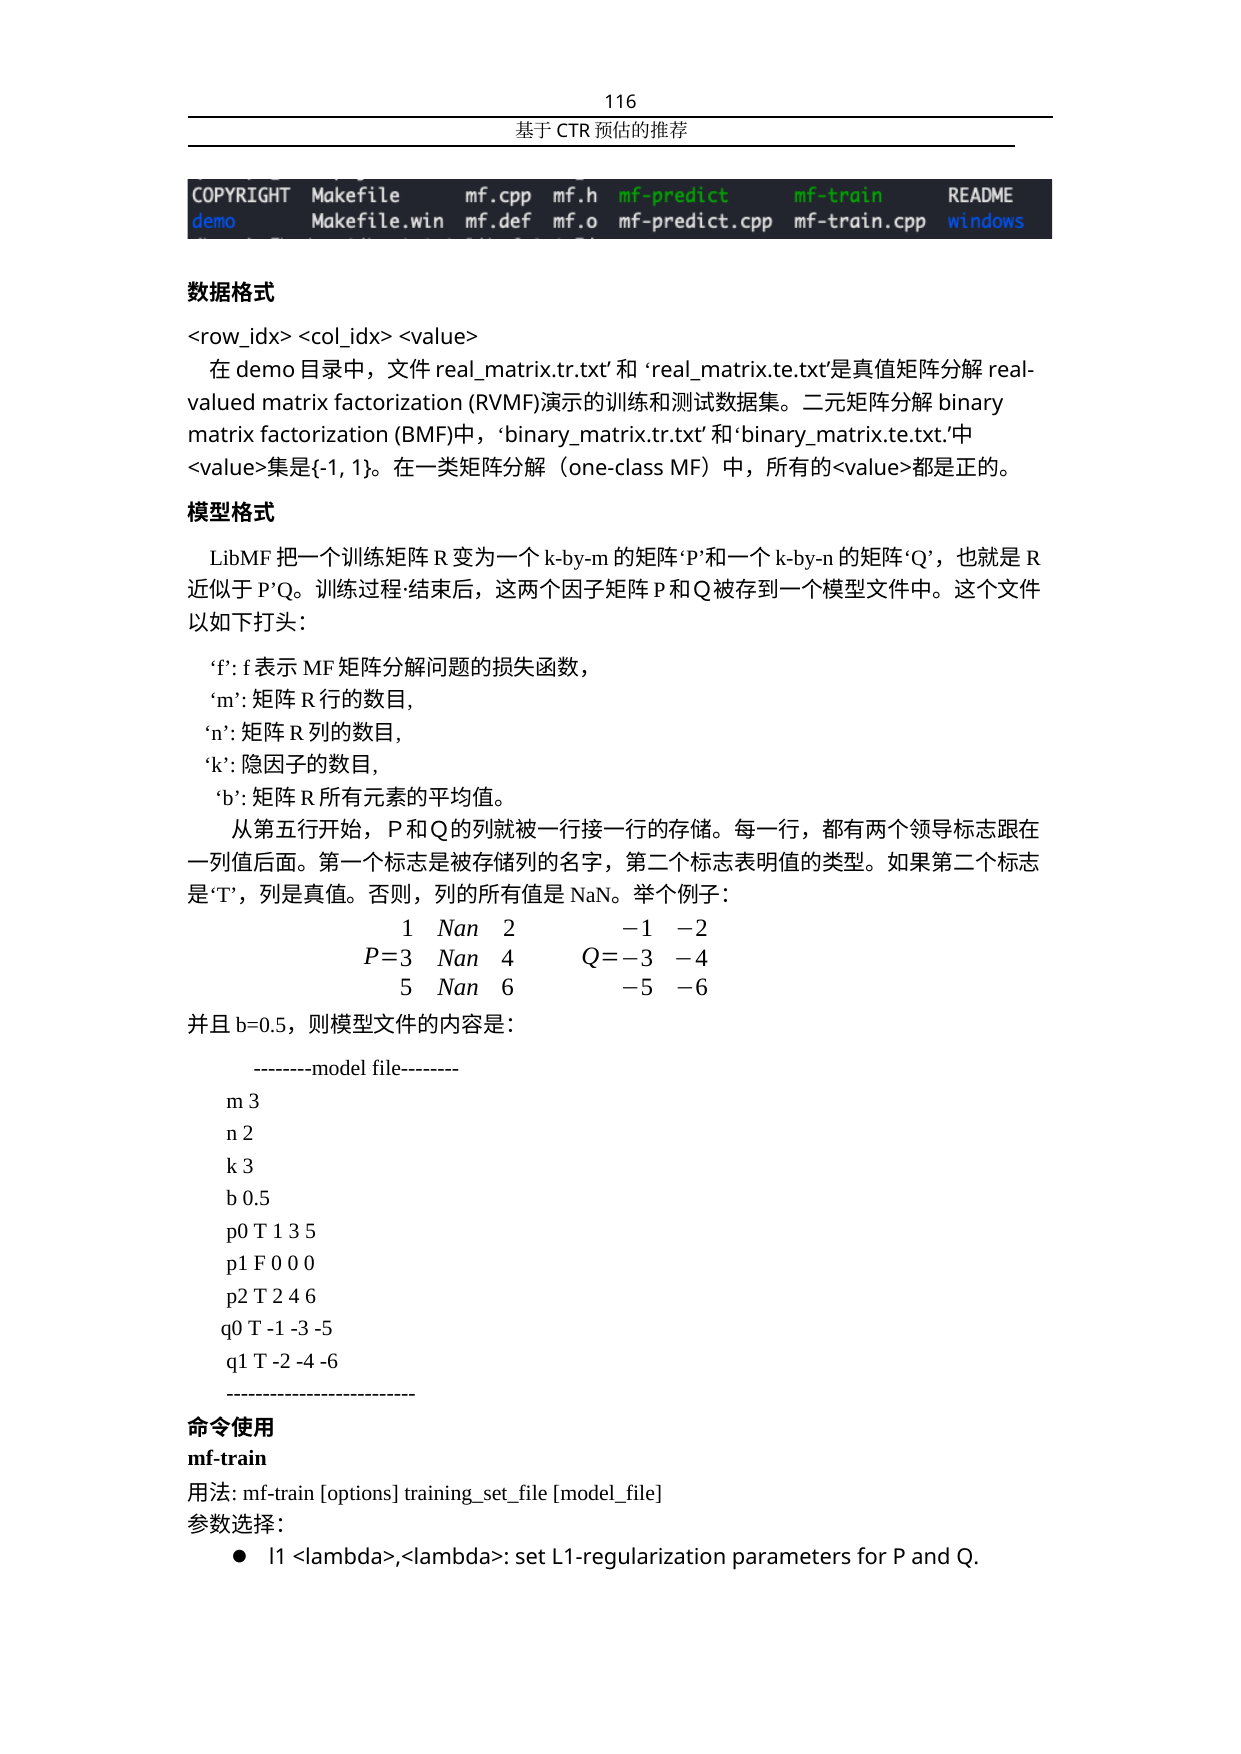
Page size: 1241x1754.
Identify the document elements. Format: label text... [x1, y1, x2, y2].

text 并且b=0.5，则模型文件的内容是： [187, 1007, 1053, 1039]
text 模型格式 [187, 494, 1053, 527]
text 数据格式 [187, 274, 1053, 307]
text 在demo目录中，文件real_matrix.tr.txt’ 和 ‘real_matrix.te.txt’是真值矩阵分解real-valued matrix factorization (RVMF)演示的训练和测试数据集。二元矩阵分解binary matrix factorization (BMF)中，‘binary_matrix.tr.txt’ 和‘binary_matrix.te.txt.’中<value>集是{-1, 1}。在一类矩阵分解（one-class MF）中，所有的<value>都是正的。 [187, 352, 1053, 482]
text ‘f’: f表示MF矩阵分解问题的损失函数， [187, 649, 1053, 682]
picture [187, 179, 1053, 239]
text --------model file-------- m 3 n 2 k 3 b 0.5 p0 T 1 3 5 p1 F 0 0 0 p2 T 2 4 6 q0 T -1 -3 -5 q1 T -2 -4 -6 -------------------------- [187, 1052, 1053, 1409]
text LibMF把一个训练矩阵R变为一个k-by-m的矩阵‘P’和一个k-by-n的矩阵‘Q’，也就是R近似于P’Q。训练过程·结束后，这两个因子矩阵P和Ｑ被存到一个模型文件中。这个文件以如下打头： [187, 539, 1053, 637]
text 用法: mf-train [options] training_set_file [model_file] [187, 1474, 1053, 1507]
text 命令使用 [187, 1409, 1053, 1442]
text 参数选择： [187, 1507, 1053, 1539]
text mf-train [187, 1442, 1053, 1474]
text ‘m’: 矩阵R行的数目, ‘n’: 矩阵R列的数目, ‘k’: 隐因子的数目, ‘b’: 矩阵R所有元素的平均值。 [187, 682, 1053, 812]
list l1 <lambda>,<lambda>: set L1-regularization parameters for P and Q. [231, 1539, 1053, 1572]
text 从第五行开始，Ｐ和Ｑ的列就被一行接一行的存储。每一行，都有两个领导标志跟在一列值后面。第一个标志是被存储列的名字，第二个标志表明值的类型。如果第二个标志是‘T’，列是真值。否则，列的所有值是NaN。举个例子： [187, 812, 1053, 909]
text <row_idx> <col_idx> <value> [187, 319, 1053, 352]
